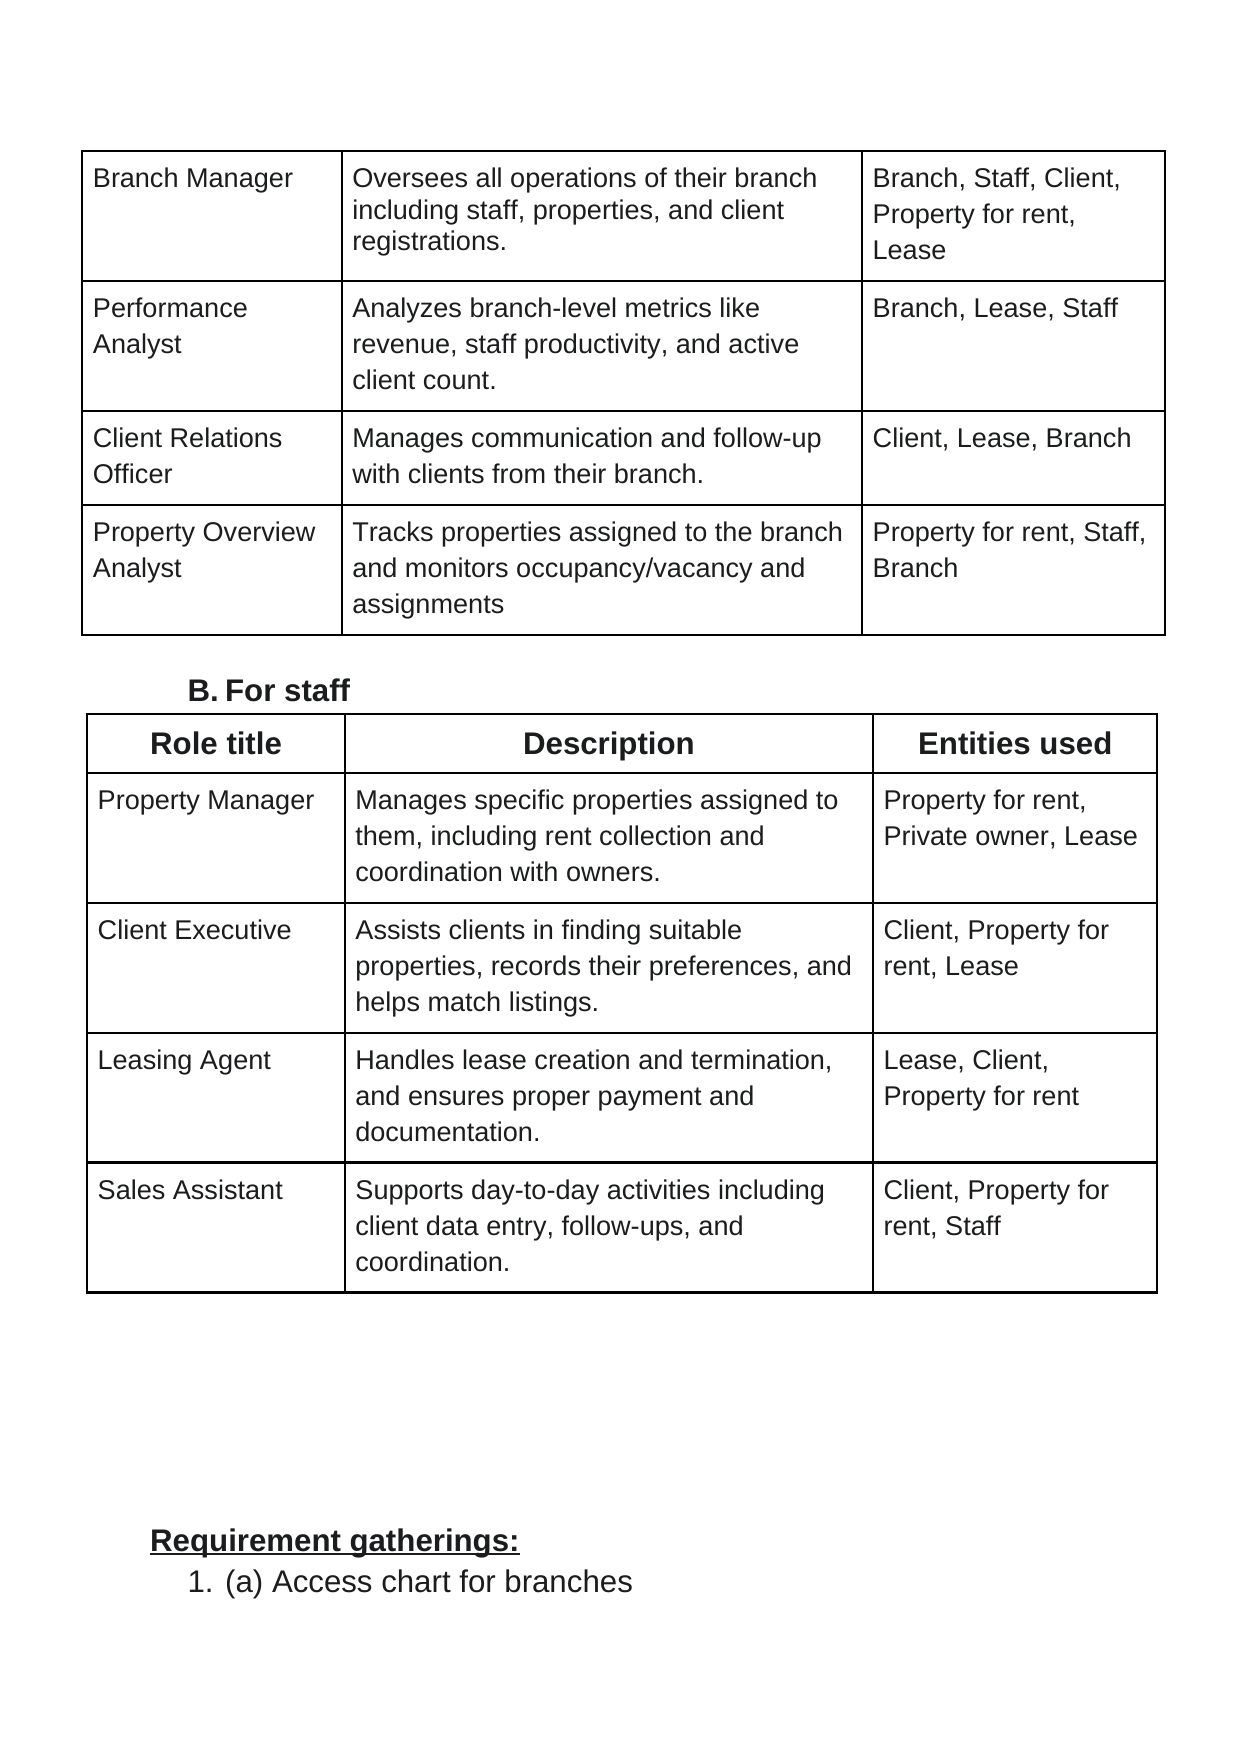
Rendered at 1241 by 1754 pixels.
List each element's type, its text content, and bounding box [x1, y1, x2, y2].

table_cell Branch, Staff, Client, Property for rent, Lease [863, 152, 1164, 280]
table_cell Performance Analyst [83, 282, 341, 410]
table_cell Supports day-to-day activities including client data entry, follow-ups, and coordination. [346, 1164, 872, 1291]
table_header Description [346, 715, 872, 772]
table_cell Lease, Client, Property for rent [874, 1034, 1156, 1161]
table_cell Property Manager [88, 774, 344, 902]
table_cell Property Overview Analyst [83, 506, 341, 634]
text Requirement gatherings: [150, 1522, 1090, 1558]
table_cell Client, Property for rent, Staff [874, 1164, 1156, 1291]
table_cell Client Relations Officer [83, 412, 341, 504]
table_cell Tracks properties assigned to the branch and monitors occupancy/vacancy and assignments [343, 506, 861, 634]
table_cell Manages specific properties assigned to them, including rent collection and coordination with owners. [346, 774, 872, 902]
table_cell Branch, Lease, Staff [863, 282, 1164, 410]
table_cell Analyzes branch-level metrics like revenue, staff productivity, and active client count. [343, 282, 861, 410]
table_cell Client, Property for rent, Lease [874, 904, 1156, 1032]
list For staff [187, 672, 1090, 708]
list (a) Access chart for branches [187, 1563, 1090, 1599]
table_cell Branch Manager [83, 152, 341, 280]
table_cell Oversees all operations of their branch including staff, properties, and client registrations. [343, 152, 861, 280]
table_cell Manages communication and follow-up with clients from their branch. [343, 412, 861, 504]
table_header Entities used [874, 715, 1156, 772]
table_cell Property for rent, Private owner, Lease [874, 774, 1156, 902]
table_cell Sales Assistant [88, 1164, 344, 1291]
table_cell Client Executive [88, 904, 344, 1032]
table_cell Handles lease creation and termination, and ensures proper payment and documentation. [346, 1034, 872, 1161]
table_header Role title [88, 715, 344, 772]
table_cell Assists clients in finding suitable properties, records their preferences, and helps match listings. [346, 904, 872, 1032]
table_cell Client, Lease, Branch [863, 412, 1164, 504]
table_cell Leasing Agent [88, 1034, 344, 1161]
table_cell Property for rent, Staff, Branch [863, 506, 1164, 634]
